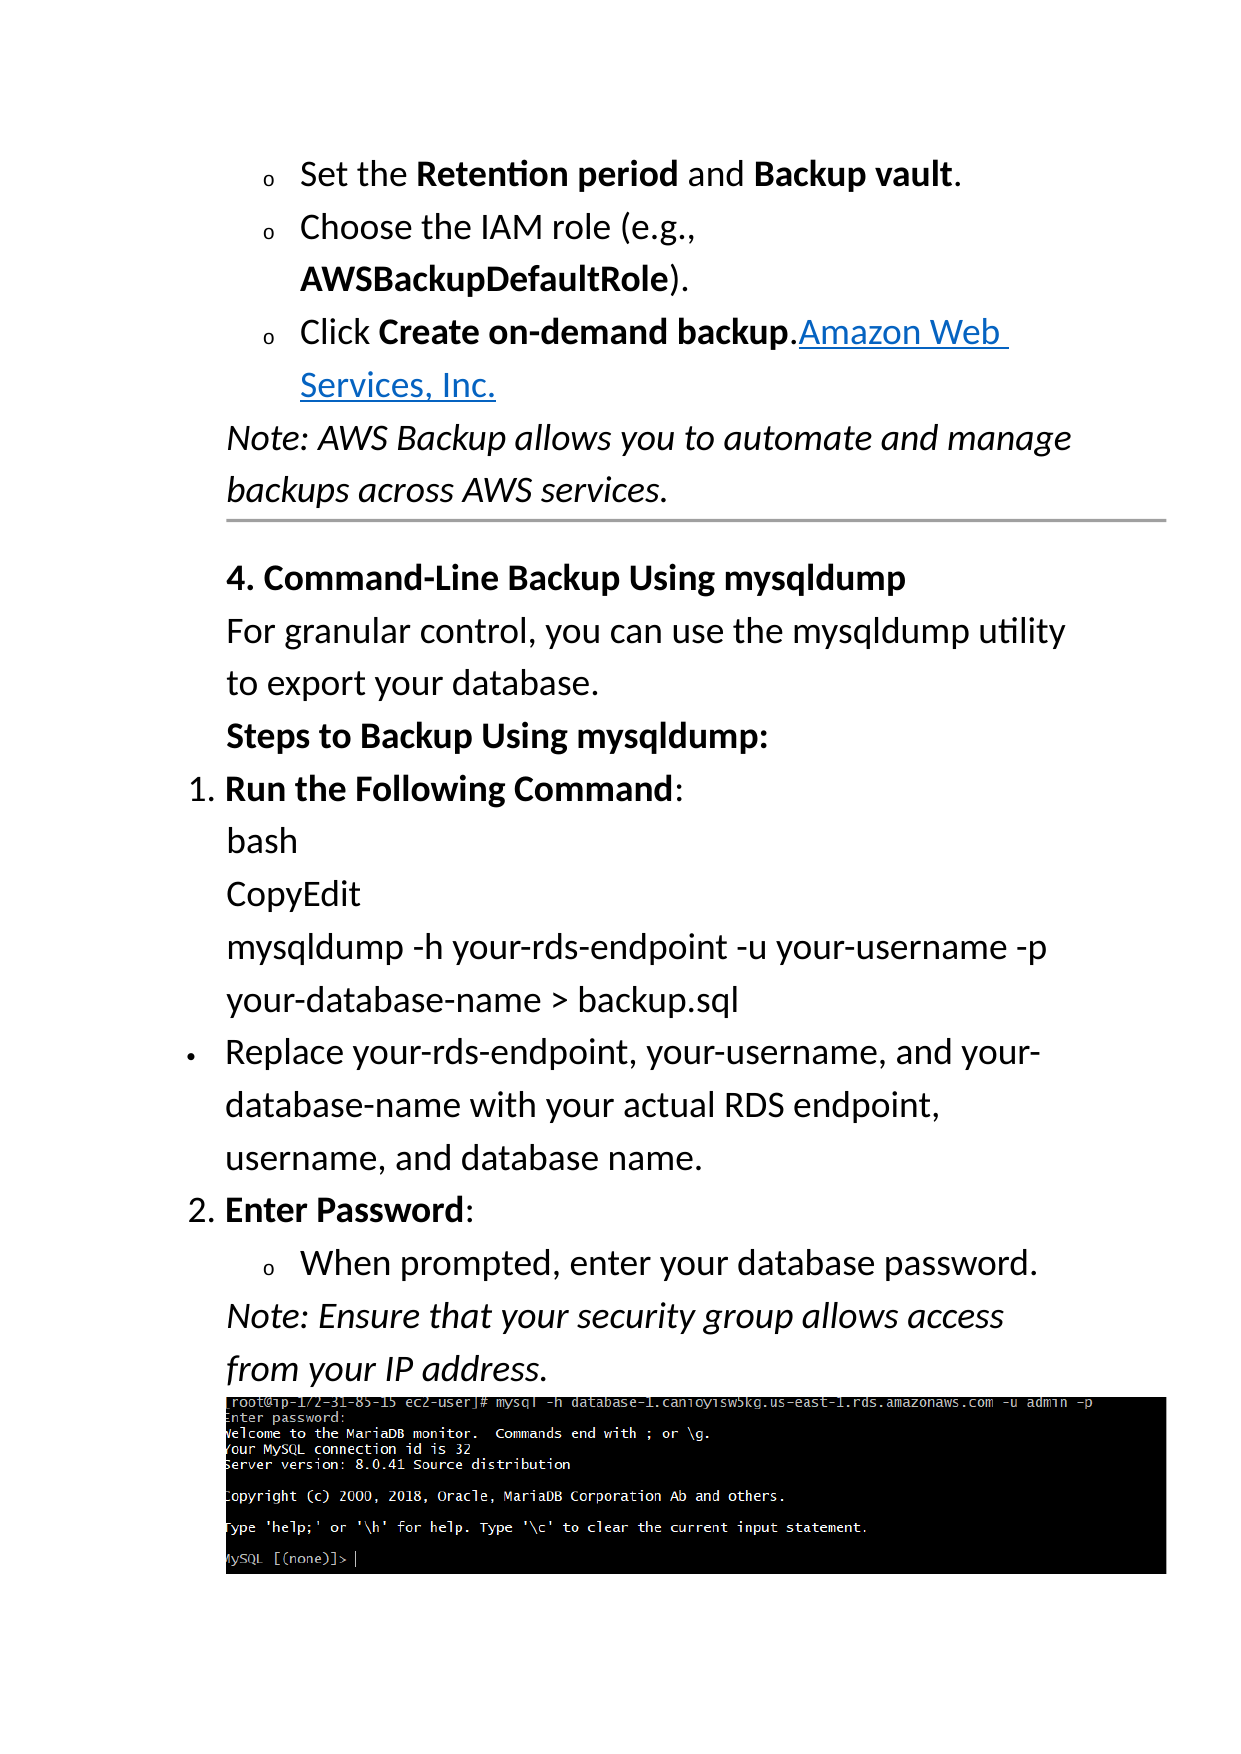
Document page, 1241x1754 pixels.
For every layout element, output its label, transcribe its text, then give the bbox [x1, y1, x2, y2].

list For granular control, you can use the mysqldump utility to export your database. [226, 607, 1090, 705]
list Note: AWS Backup allows you to automate and manage backups across AWS services. [226, 413, 1090, 512]
list mysqldump -h your-rds-endpoint -u your-username -p your-database-name > backup.sql [226, 923, 1090, 1021]
list bash [226, 817, 1090, 863]
list Enter Password: [187, 1186, 1090, 1232]
list Note: Ensure that your security group allows access from your IP address. [226, 1292, 1090, 1390]
list Choose the IAM role (e.g., AWSBackupDefaultRole). [262, 203, 1090, 301]
list 4. Command-Line Backup Using mysqldump [226, 554, 1090, 600]
list Steps to Backup Using mysqldump: [226, 712, 1090, 758]
picture [226, 1397, 1167, 1574]
list CopyEdit [226, 870, 1090, 916]
list Set the Retention period and Backup vault. [262, 150, 1090, 196]
list Replace your-rds-endpoint, your-username, and your-database-name with your actual RDS endpoint, username, and database name. [187, 1028, 1090, 1179]
list Click Create on-demand backup.Amazon Web Services, Inc. [262, 308, 1090, 407]
list Run the Following Command: [187, 765, 1090, 811]
list When prompted, enter your database password. [262, 1239, 1090, 1285]
